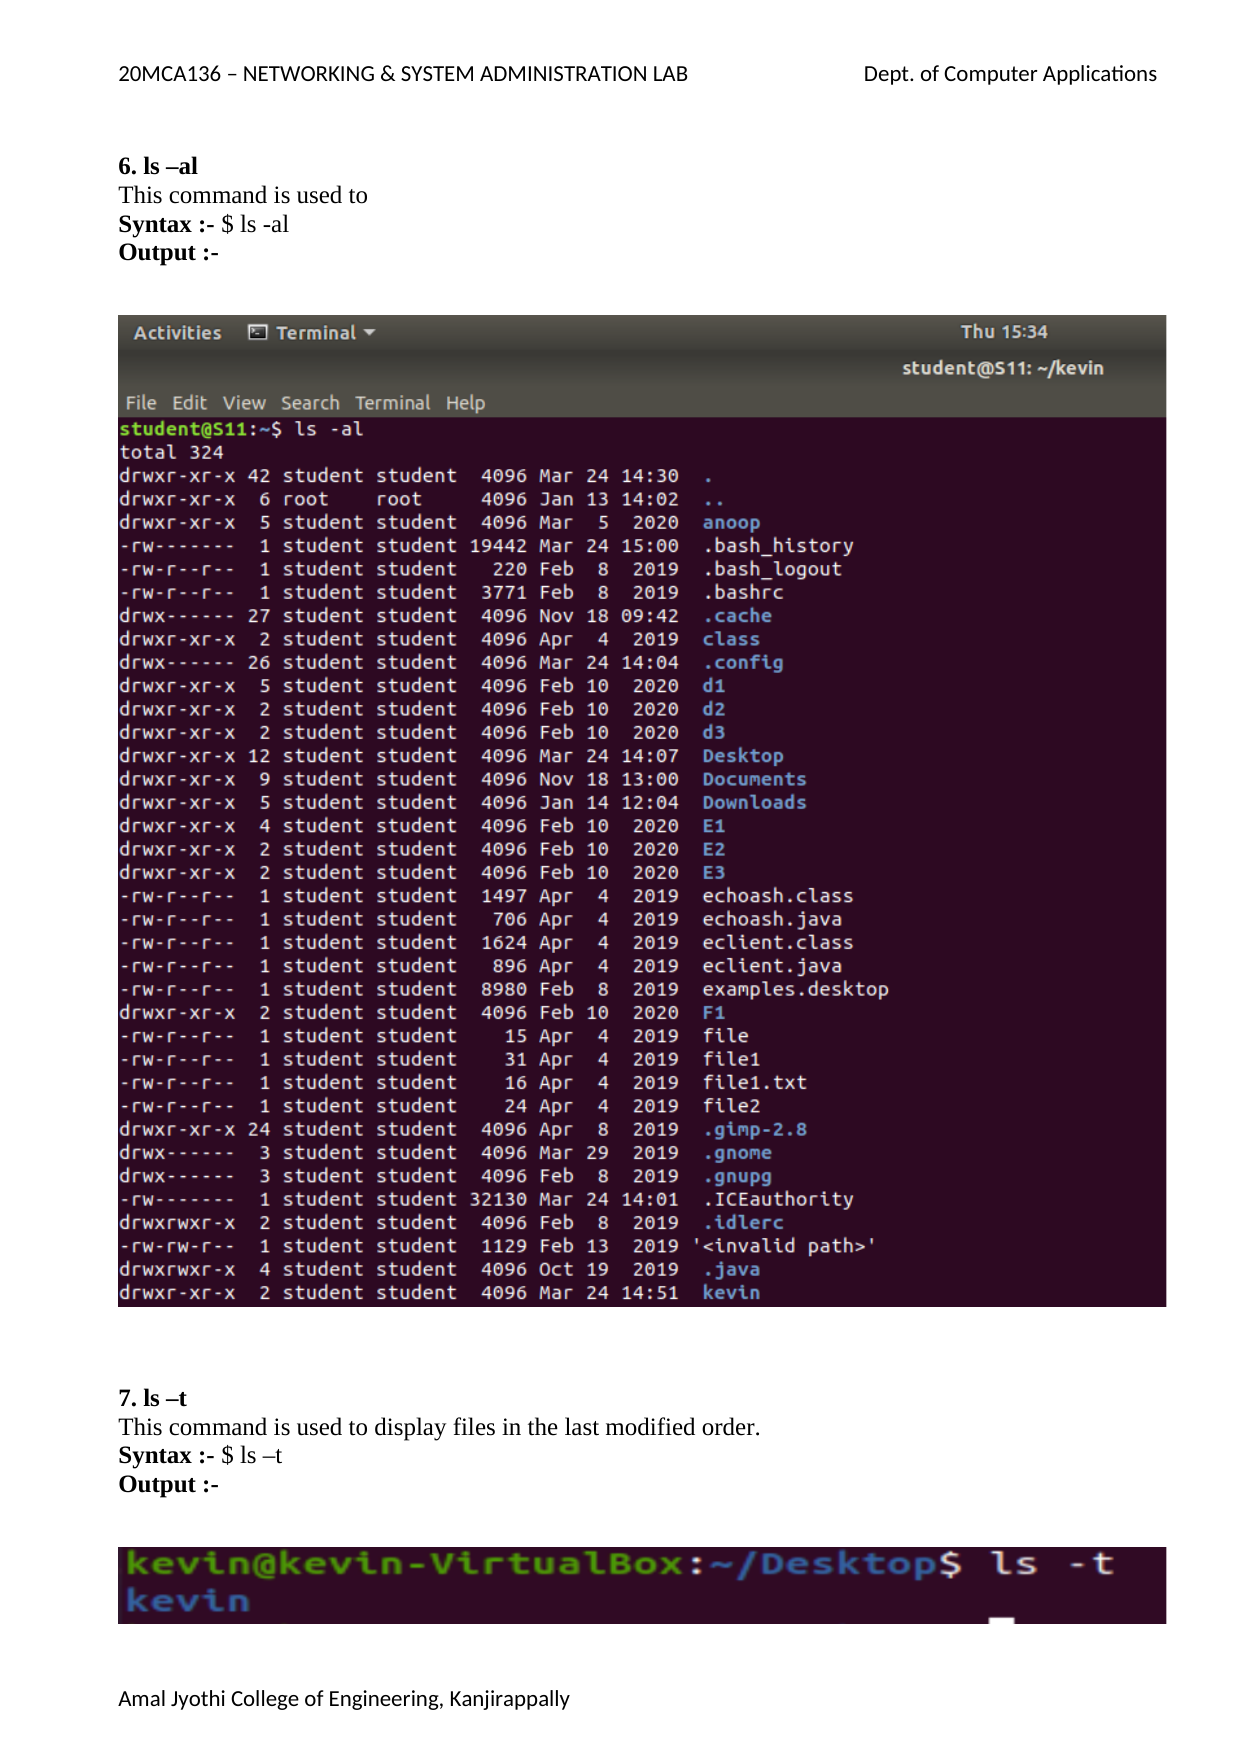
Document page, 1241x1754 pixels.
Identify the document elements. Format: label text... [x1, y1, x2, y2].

text 7. ls –t [118, 1383, 1167, 1412]
text Output :- [118, 1469, 1167, 1498]
text Syntax :- $ ls -al [118, 209, 1167, 237]
picture [118, 315, 1167, 1307]
text Output :- [118, 237, 1167, 266]
text This command is used to [118, 180, 1167, 209]
picture [118, 1547, 1167, 1624]
text This command is used to display files in the last modified order. [118, 1412, 1167, 1441]
text 6. ls –al [118, 151, 1167, 180]
text Syntax :- $ ls –t [118, 1441, 1167, 1469]
